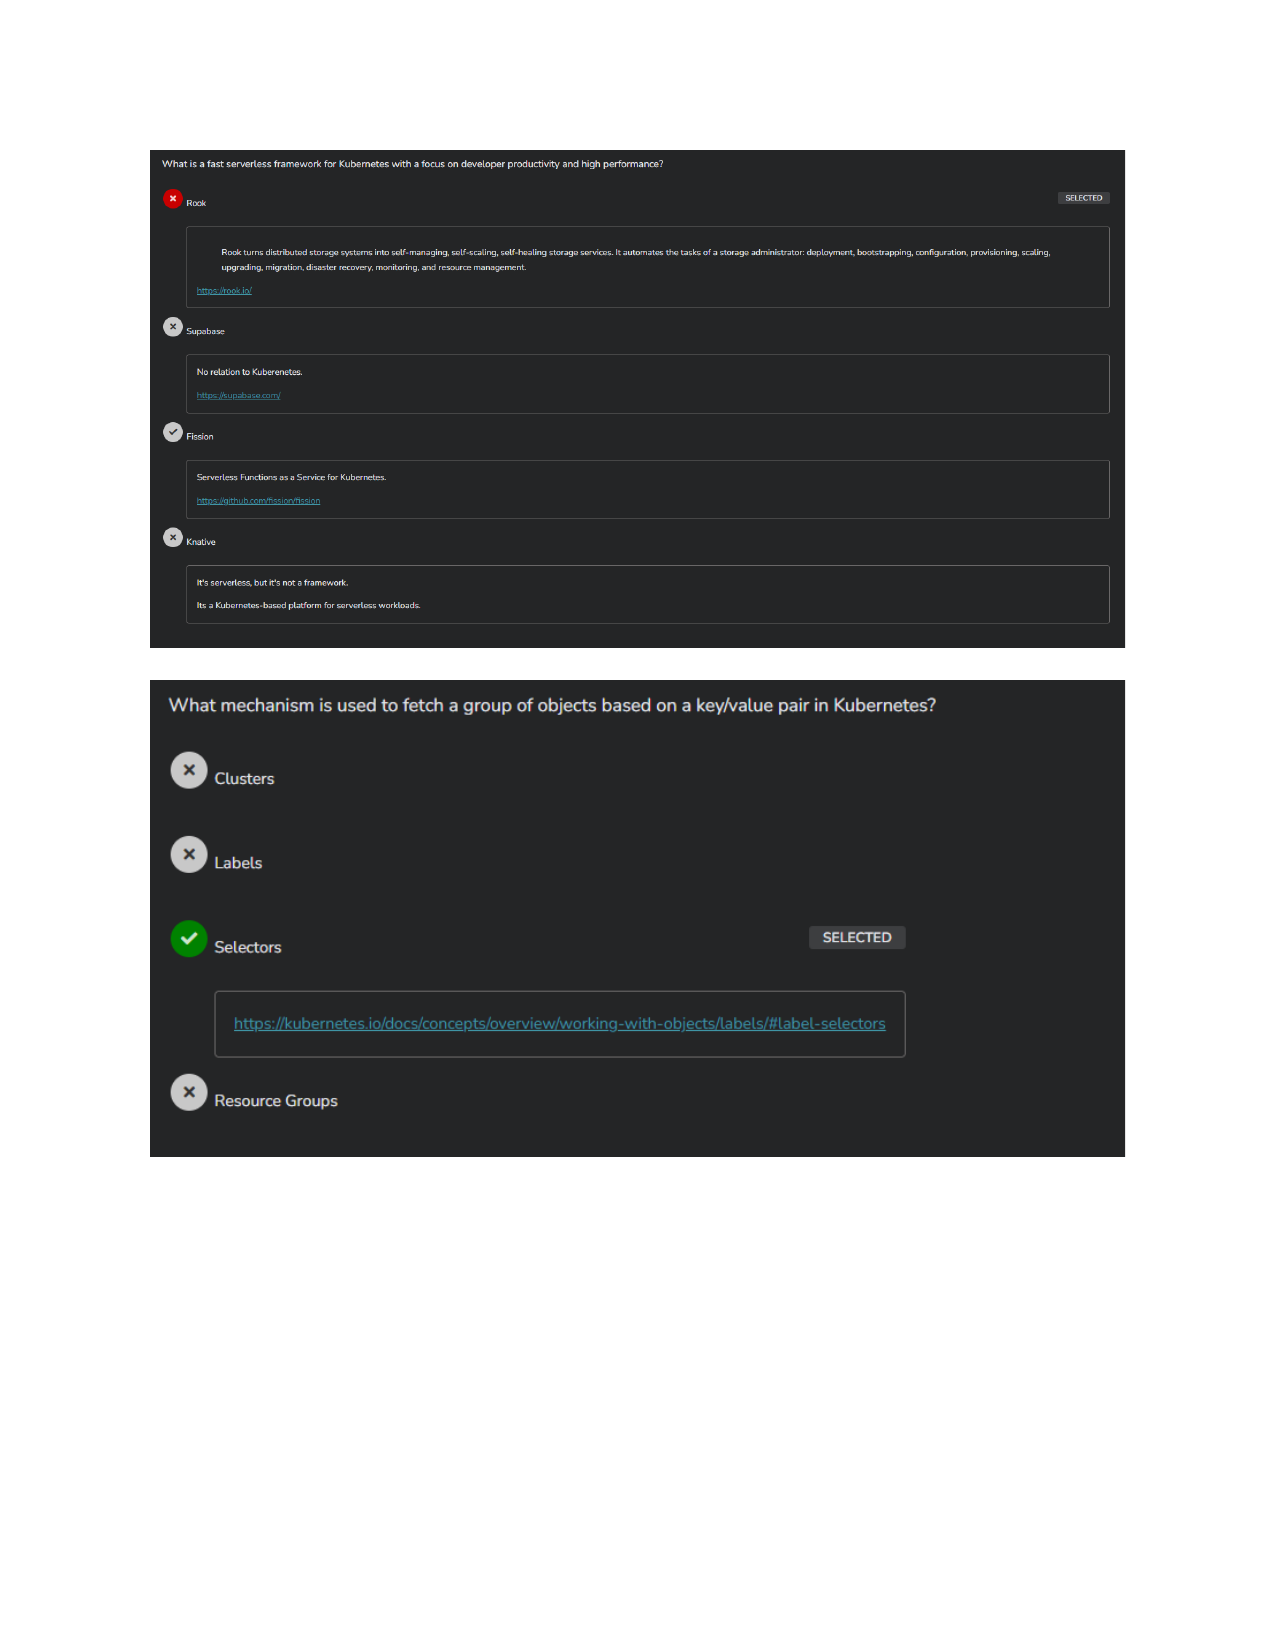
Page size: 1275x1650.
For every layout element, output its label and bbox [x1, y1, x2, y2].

picture [150, 680, 1125, 1157]
picture [150, 150, 1125, 648]
